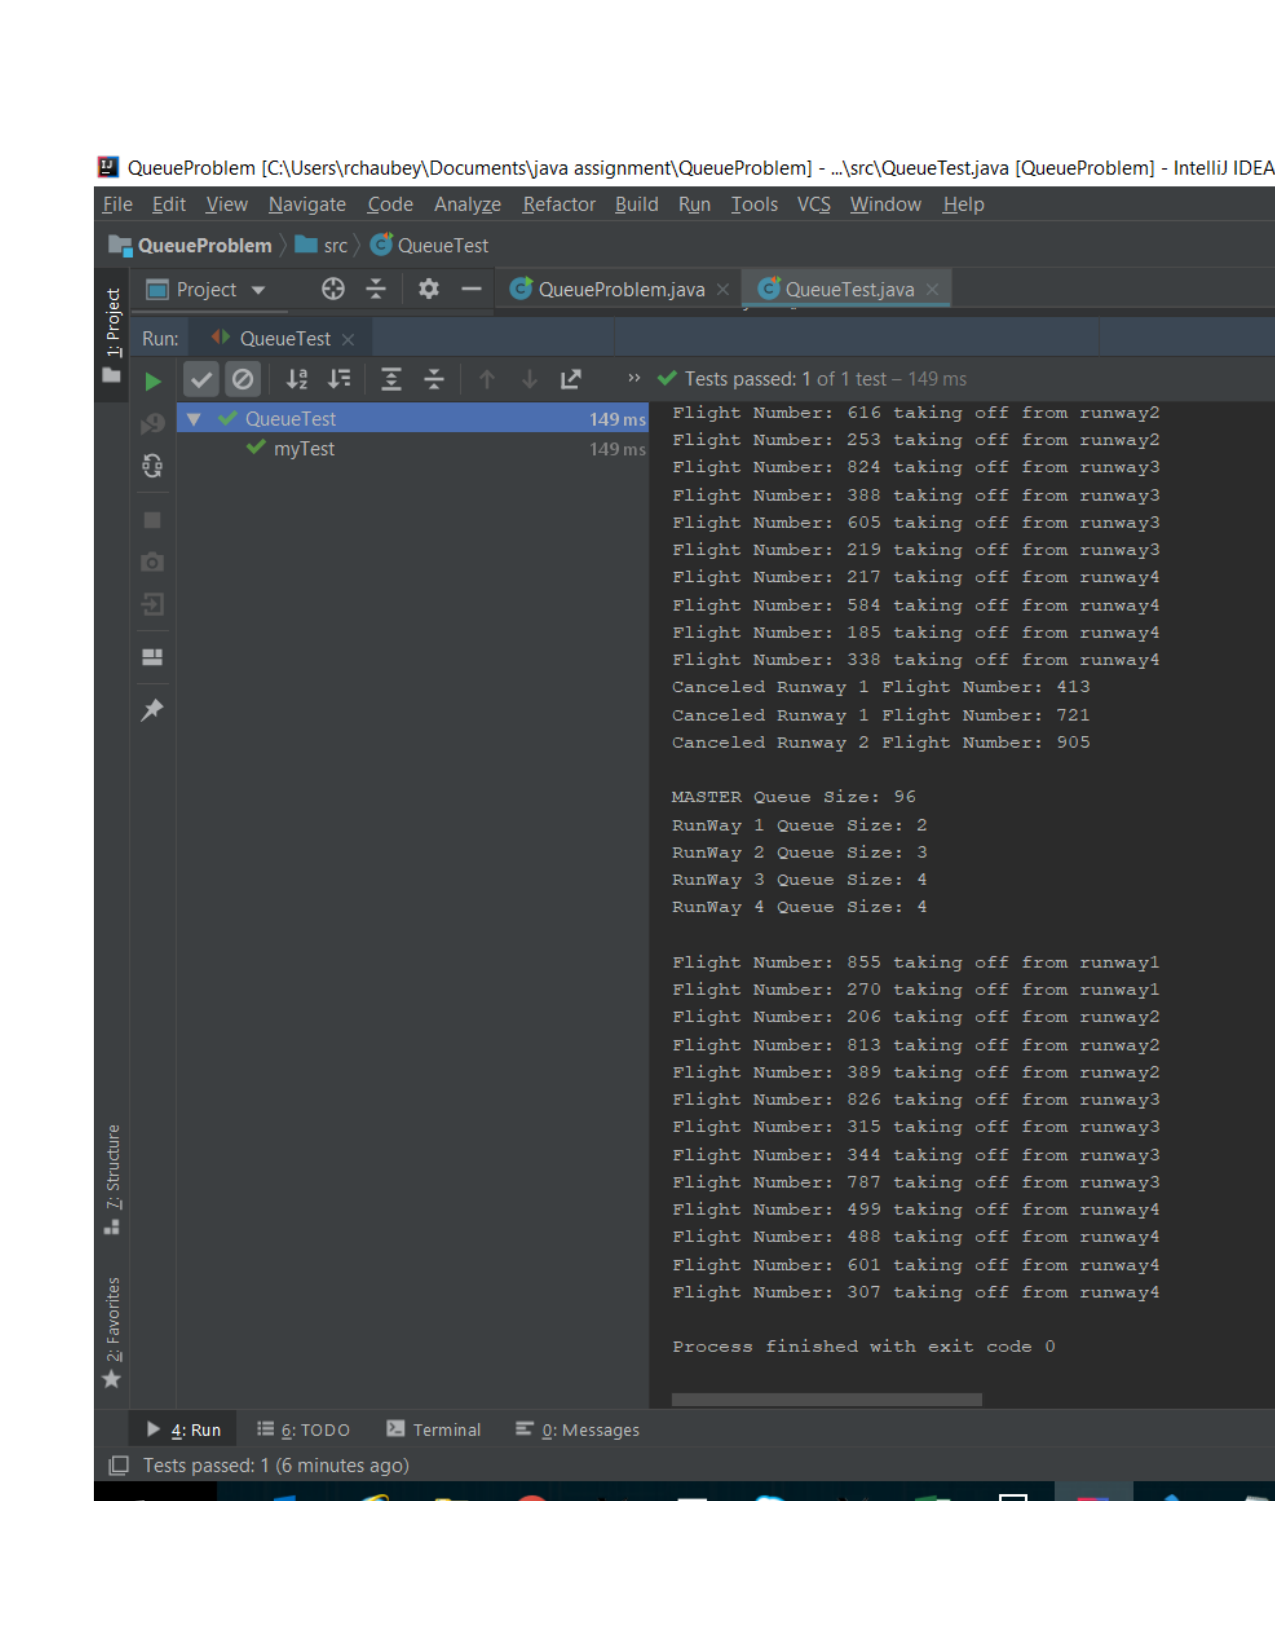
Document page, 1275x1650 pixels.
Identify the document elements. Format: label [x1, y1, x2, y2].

picture [758, 1497, 779, 1501]
picture [93, 150, 1275, 1501]
